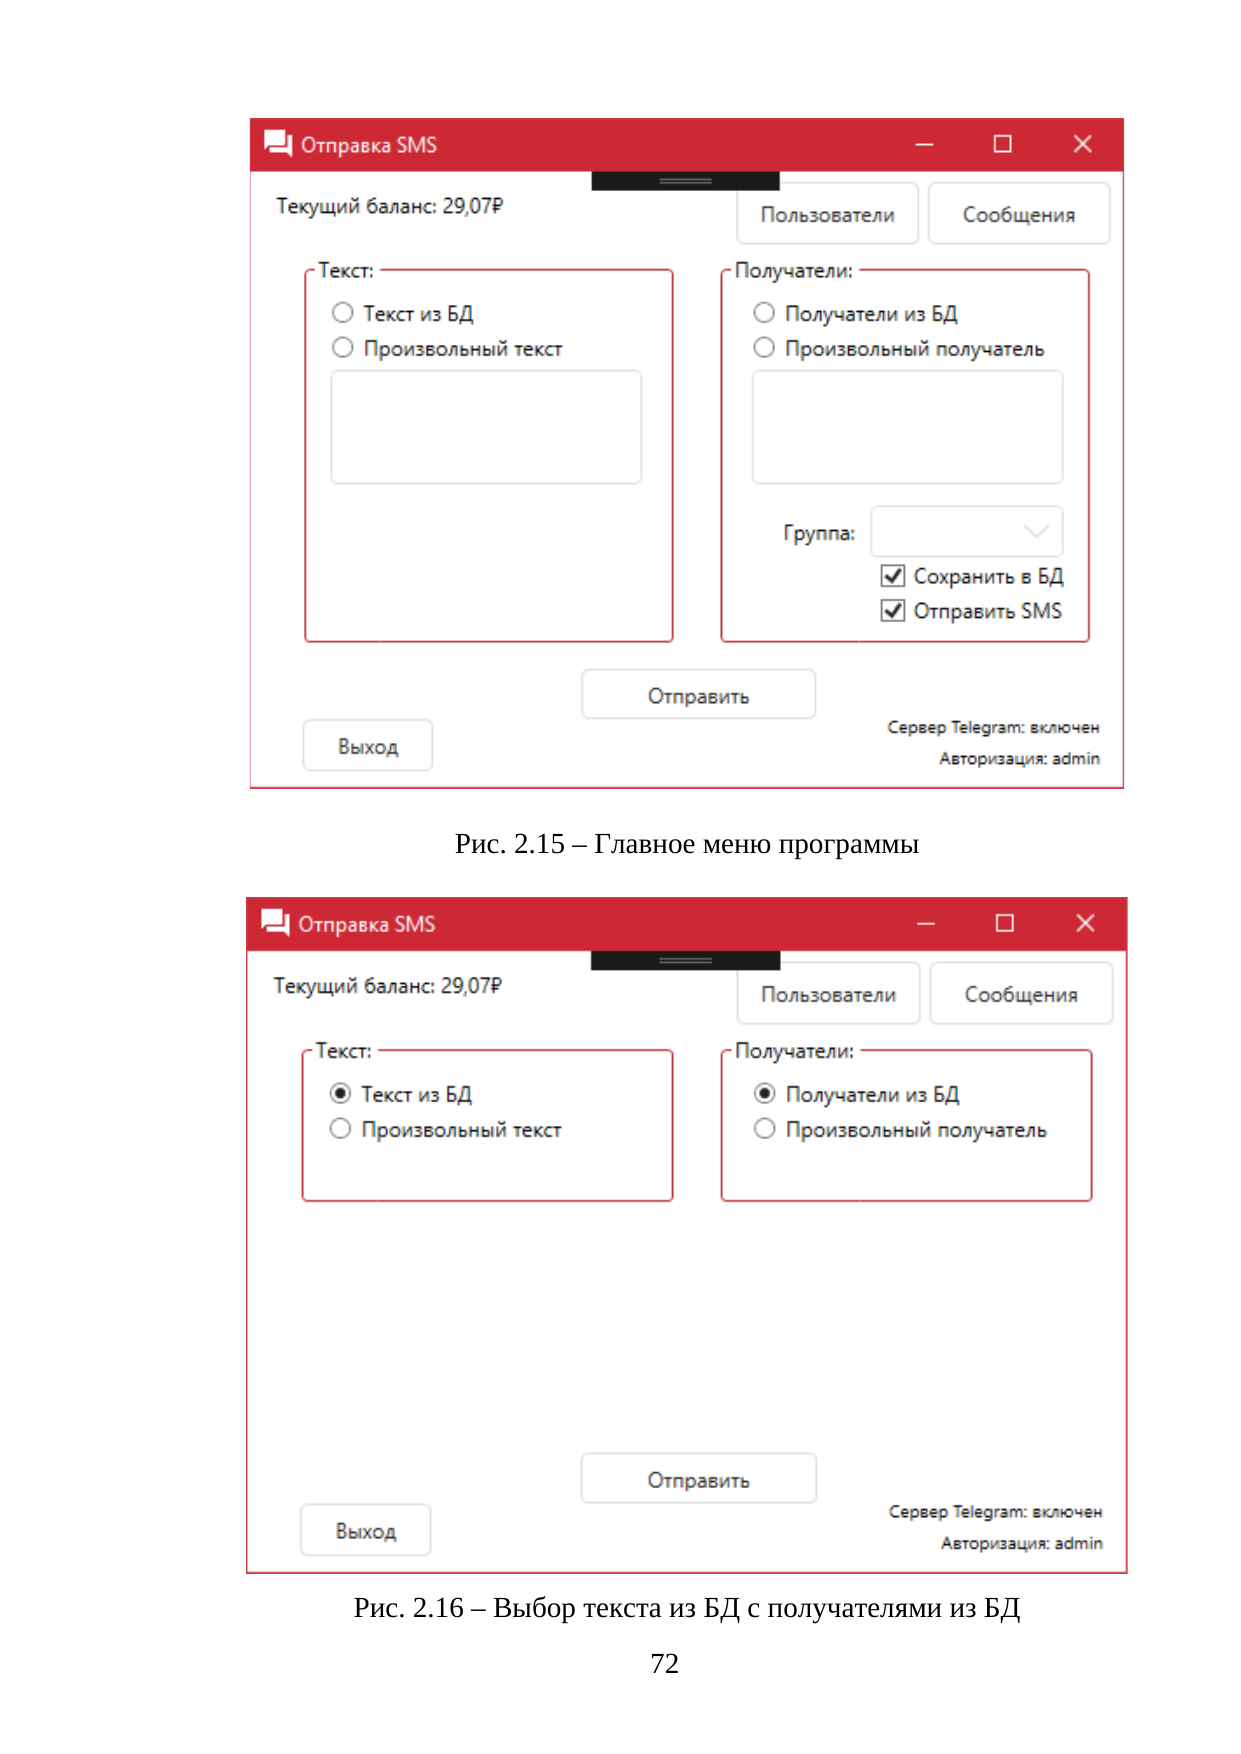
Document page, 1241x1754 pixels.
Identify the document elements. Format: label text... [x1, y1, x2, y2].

picture [249, 118, 1125, 789]
text Рис. 2.15 – Главное меню программы [222, 826, 1152, 860]
picture [246, 897, 1128, 1574]
